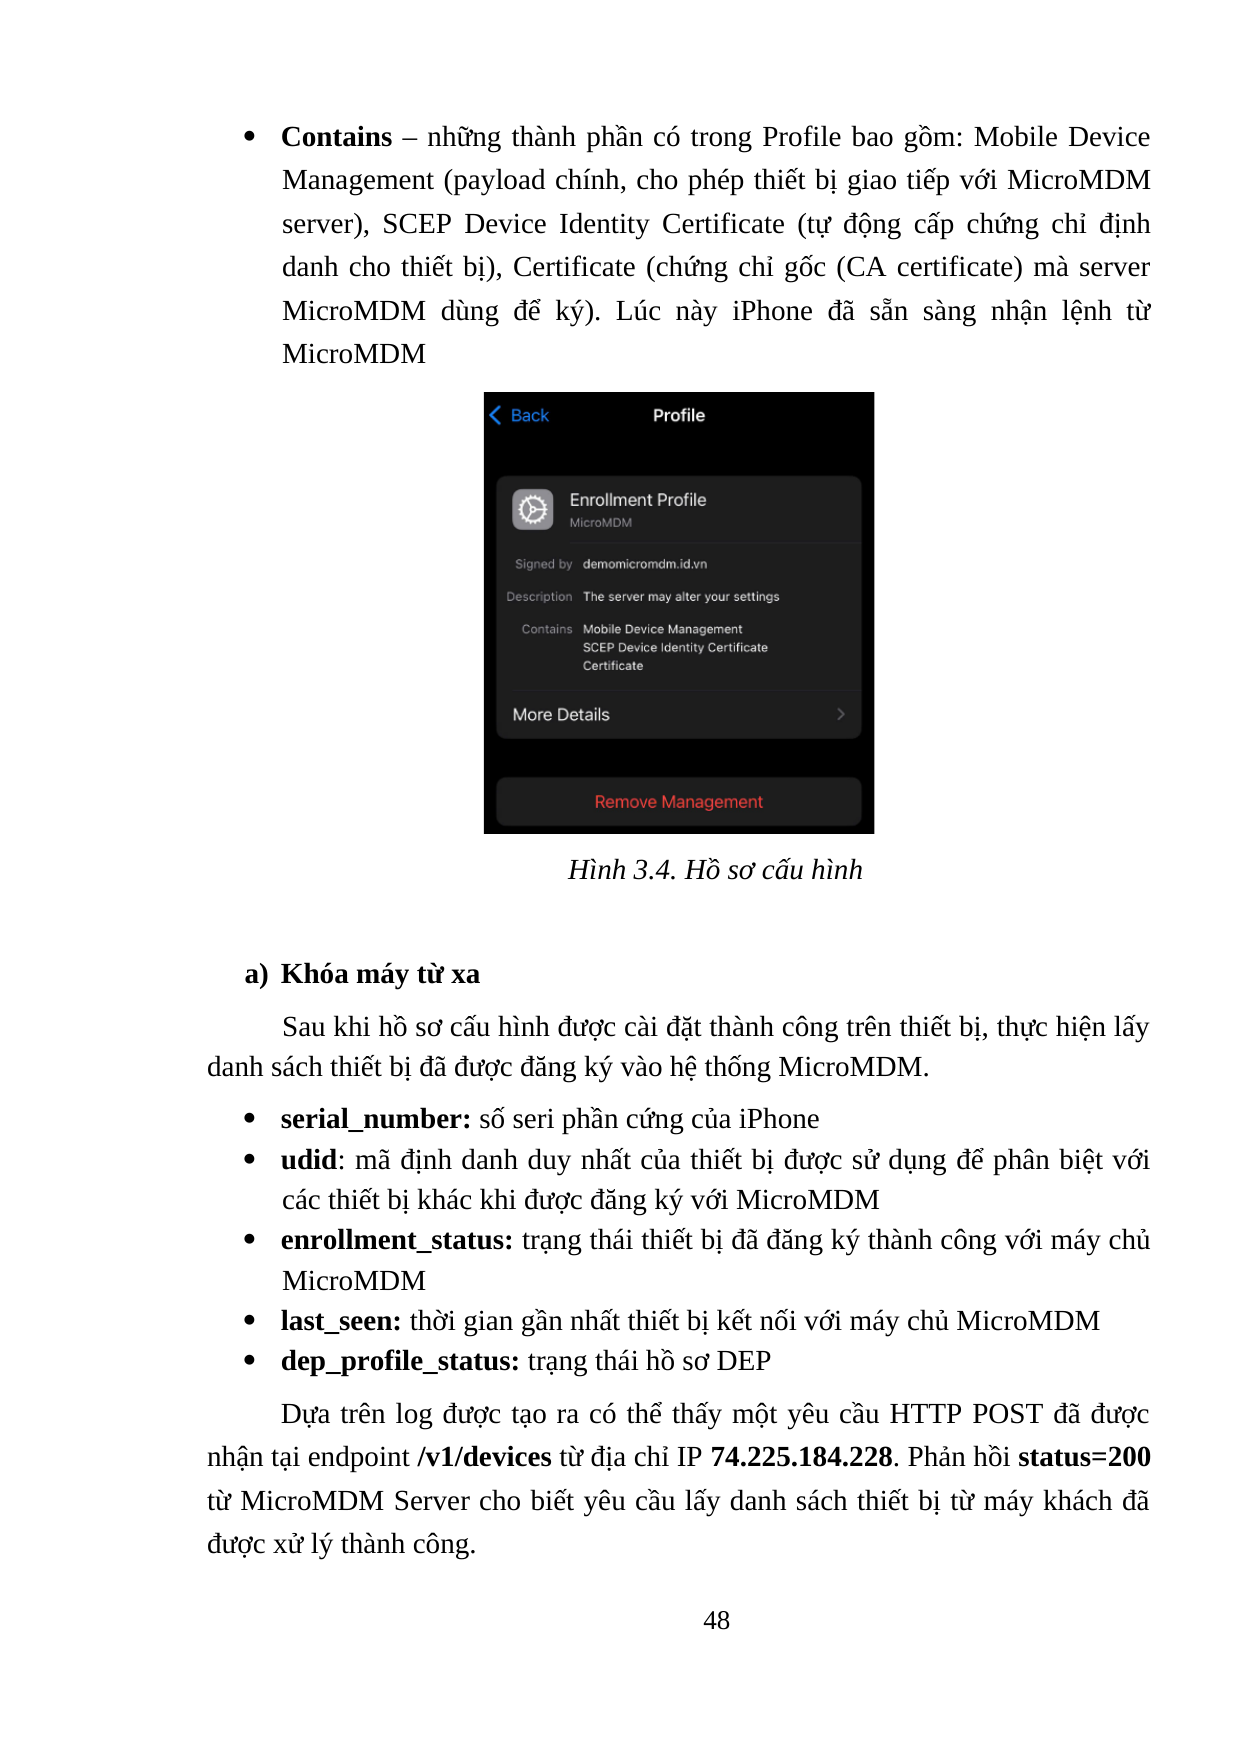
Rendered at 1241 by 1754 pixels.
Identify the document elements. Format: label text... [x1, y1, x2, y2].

list last_seen: thời gian gần nhất thiết bị kết nối với máy chủ MicroMDM [244, 1303, 1152, 1337]
list udid: mã định danh duy nhất của thiết bị được sử dụng để phân biệt với các thiết bị khác khi được đăng ký với MicroMDM [244, 1142, 1152, 1216]
list serial_number: số seri phần cứng của iPhone [244, 1102, 1152, 1135]
list Contains – những thành phần có trong Profile bao gồm: Mobile Device Management (payload chính, cho phép thiết bị giao tiếp với MicroMDM server), SCEP Device Identity Certificate (tự động cấp chứng chỉ định danh cho thiết bị), Certificate (chứng chỉ gốc (CA certificate) mà server MicroMDM dùng để ký). Lúc này iPhone đã sẵn sàng nhận lệnh từ MicroMDM [244, 119, 1152, 370]
list dep_profile_status: trạng thái hồ sơ DEP [244, 1343, 1152, 1377]
text Hình 3.4. Hồ sơ cấu hình [207, 852, 1152, 885]
text Dựa trên log được tạo ra có thể thấy một yêu cầu HTTP POST đã được nhận tại endpoint /v1/devices từ địa chỉ IP 74.225.184.228. Phản hồi status=200 từ MicroMDM Server cho biết yêu cầu lấy danh sách thiết bị từ máy khách đã được xử lý thành công. [207, 1396, 1152, 1560]
list enrollment_status: trạng thái thiết bị đã đăng ký thành công với máy chủ MicroMDM [244, 1222, 1152, 1296]
list Khóa máy từ xa [244, 956, 1152, 989]
picture [483, 392, 875, 834]
text Sau khi hồ sơ cấu hình được cài đặt thành công trên thiết bị, thực hiện lấy danh sách thiết bị đã được đăng ký vào hệ thống MicroMDM. [207, 1009, 1152, 1082]
